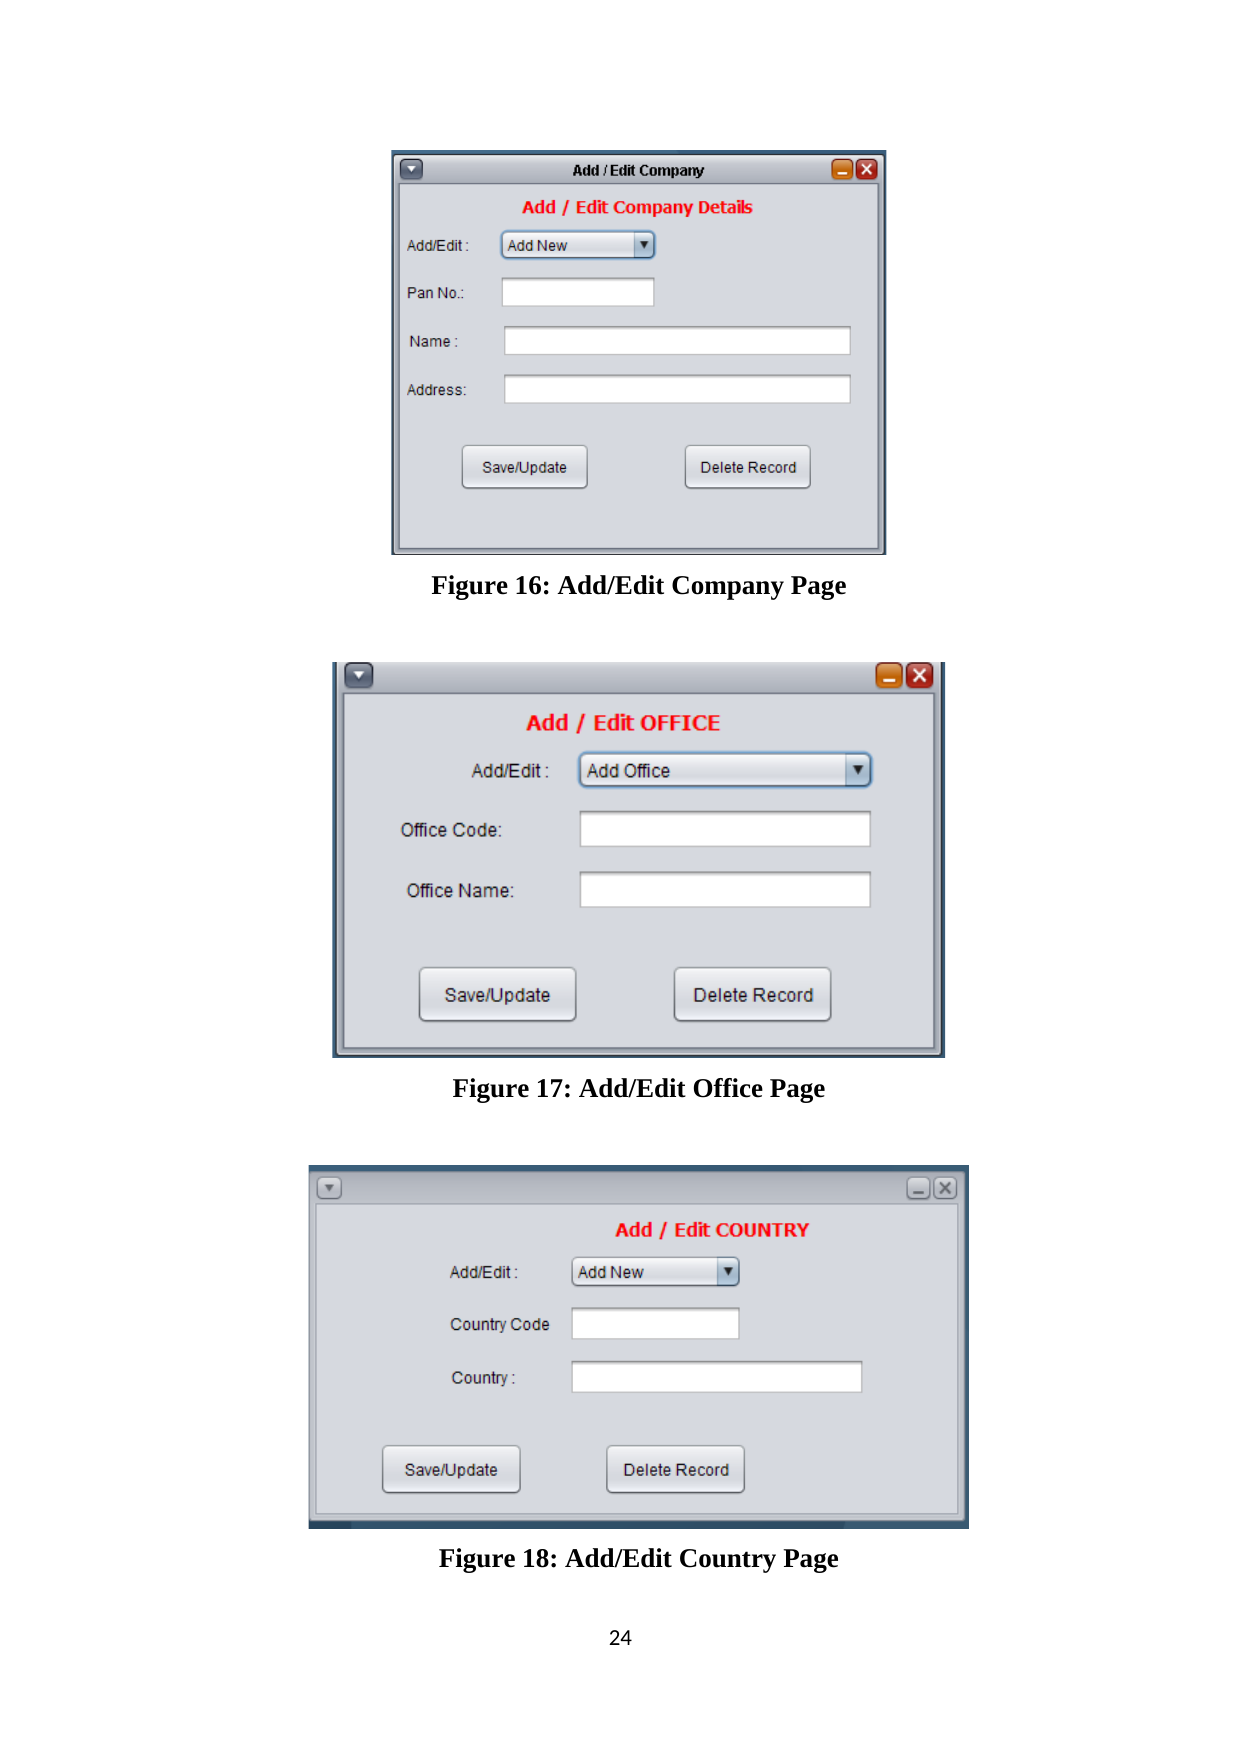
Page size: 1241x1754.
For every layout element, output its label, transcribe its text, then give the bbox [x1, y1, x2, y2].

text Figure 17: Add/Edit Office Page [187, 1072, 1090, 1103]
text Figure 16: Add/Edit Company Page [187, 569, 1090, 600]
picture [308, 1165, 969, 1529]
text Figure 18: Add/Edit Country Page [187, 1542, 1090, 1573]
picture [332, 662, 946, 1058]
picture [391, 150, 887, 555]
